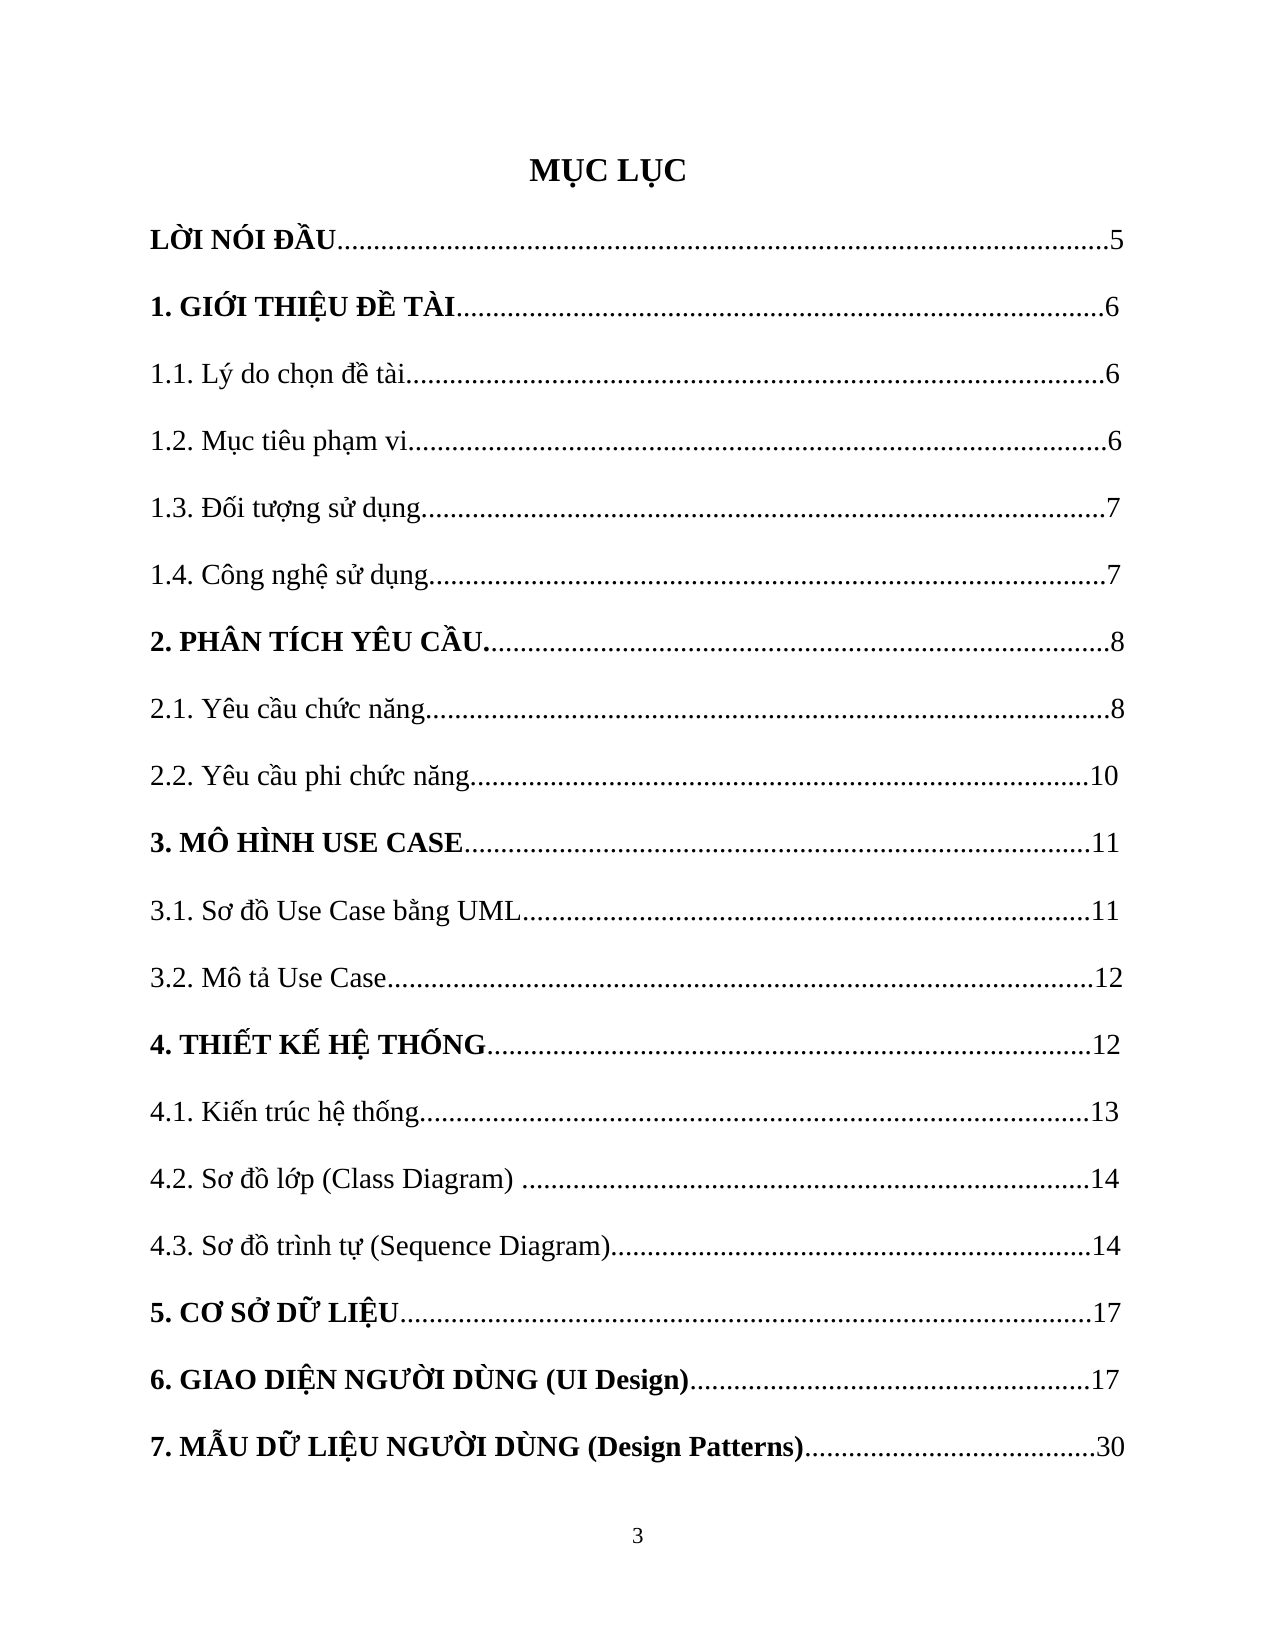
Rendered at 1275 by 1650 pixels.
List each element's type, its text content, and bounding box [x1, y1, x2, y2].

text 1.4. Công nghệ sử dụng.............................................................................................7 [150, 557, 1125, 591]
text 7. MẪU DỮ LIỆU NGƯỜI DÙNG (Design Patterns)........................................30 [150, 1429, 1125, 1463]
text LỜI NÓI ĐẦU..........................................................................................................5 [150, 222, 1125, 255]
text 6. GIAO DIỆN NGƯỜI DÙNG (UI Design).......................................................17 [150, 1362, 1125, 1396]
text 2.2. Yêu cầu phi chức năng.....................................................................................10 [150, 758, 1125, 792]
text 2.1. Yêu cầu chức năng..............................................................................................8 [150, 691, 1125, 725]
text 2. PHÂN TÍCH YÊU CẦU......................................................................................8 [150, 624, 1125, 658]
text 1.3. Đối tượng sử dụng..............................................................................................7 [150, 490, 1125, 524]
text 4.1. Kiến trúc hệ thống............................................................................................13 [150, 1094, 1125, 1127]
text 5. CƠ SỞ DỮ LIỆU...............................................................................................17 [150, 1295, 1125, 1329]
text 1. GIỚI THIỆU ĐỀ TÀI.........................................................................................6 [150, 289, 1125, 322]
text 3. MÔ HÌNH USE CASE......................................................................................11 [150, 826, 1125, 859]
text 1.1. Lý do chọn đề tài................................................................................................6 [150, 356, 1125, 389]
text 1.2. Mục tiêu phạm vi................................................................................................6 [150, 423, 1125, 457]
text 4.2. Sơ đồ lớp (Class Diagram) ..............................................................................14 [150, 1161, 1125, 1194]
text 3.1. Sơ đồ Use Case bằng UML..............................................................................11 [150, 893, 1125, 926]
text MỤC LỤC [150, 150, 1125, 188]
text 4. THIẾT KẾ HỆ THỐNG...................................................................................12 [150, 1027, 1125, 1060]
text 3.2. Mô tả Use Case.................................................................................................12 [150, 960, 1125, 993]
text 4.3. Sơ đồ trình tự (Sequence Diagram)..................................................................14 [150, 1228, 1125, 1262]
